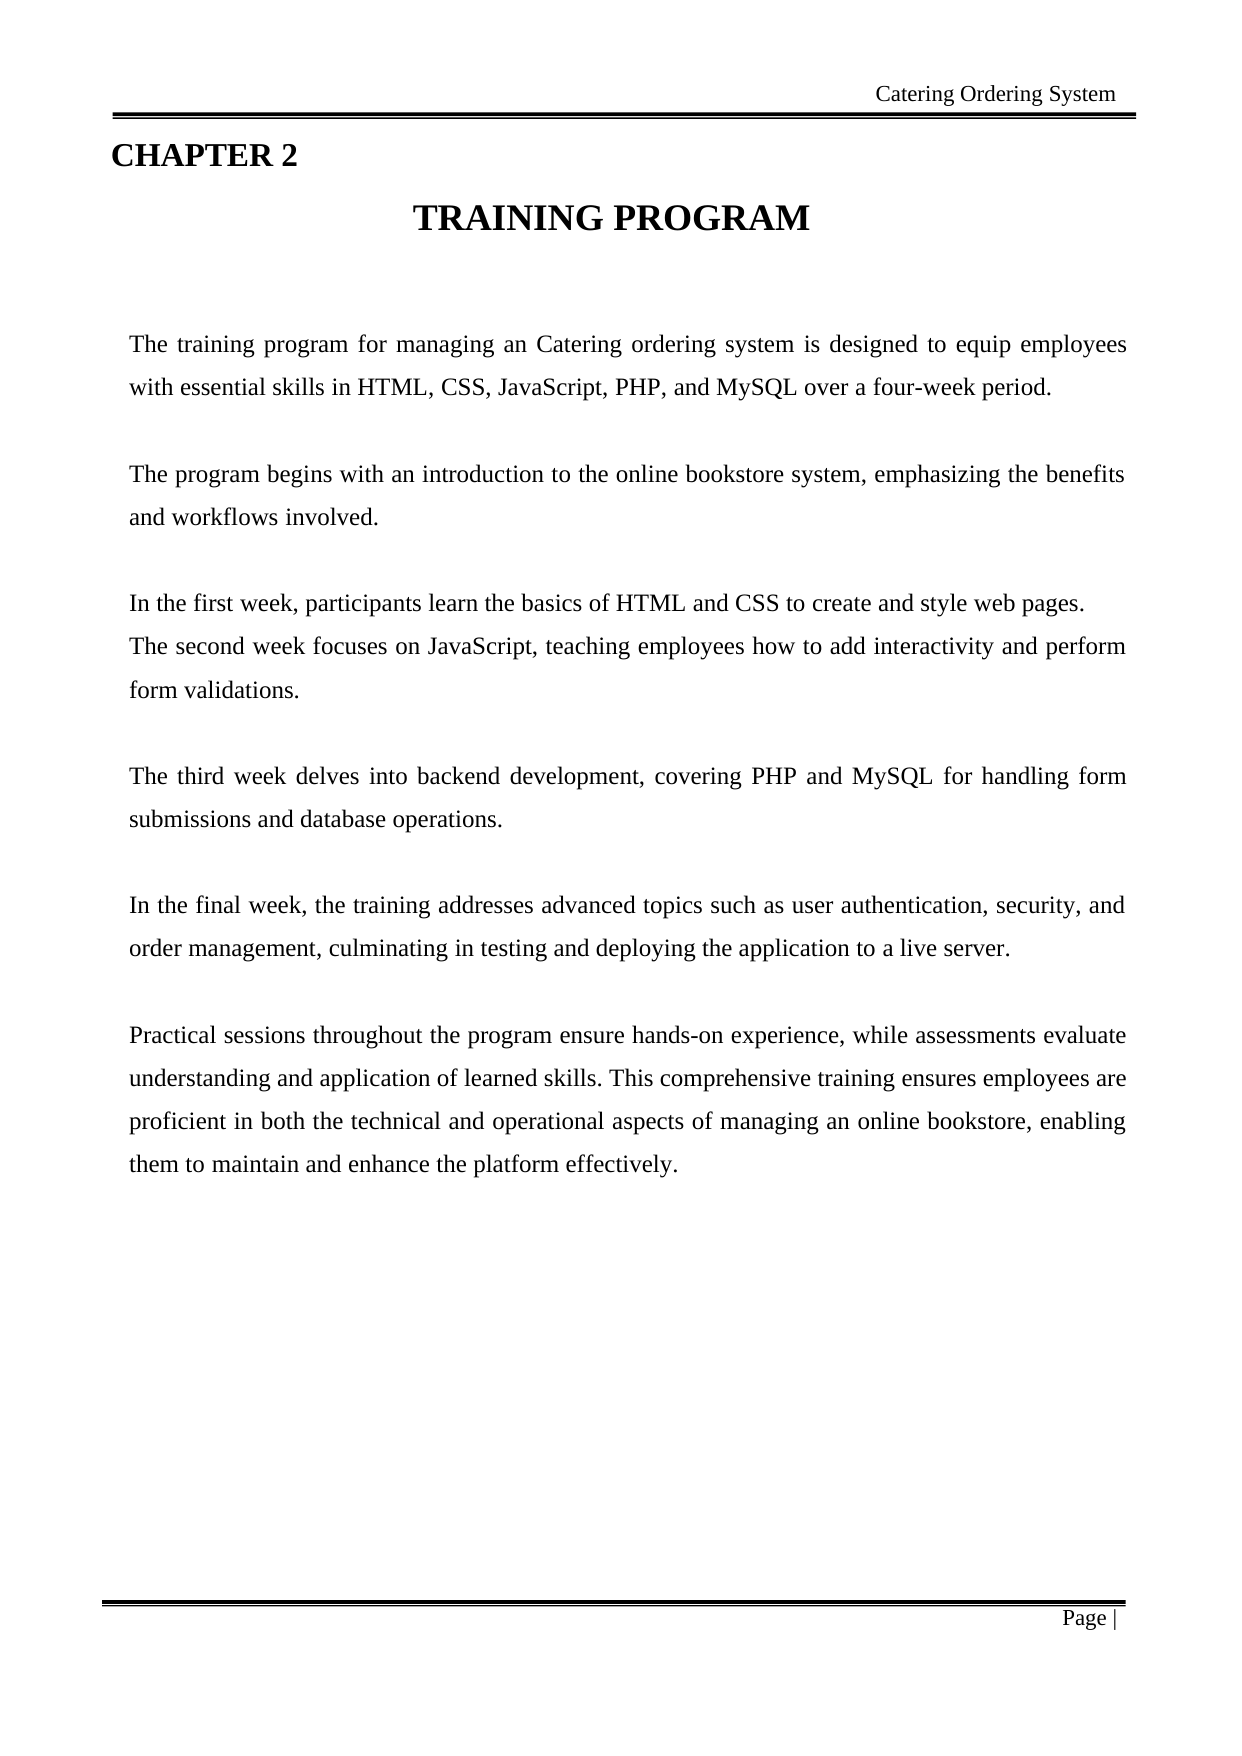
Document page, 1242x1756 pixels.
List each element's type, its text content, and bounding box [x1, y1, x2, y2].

text The program begins with an introduction to the online bookstore system, emphasizing the benefits and workflows involved. [129, 459, 1126, 531]
text Practical sessions throughout the program ensure hands-on experience, while assessments evaluate understanding and application of learned skills. This comprehensive training ensures employees are proficient in both the technical and operational aspects of managing an online bookstore, enabling them to maintain and enhance the platform effectively. [129, 1020, 1128, 1178]
text CHAPTER 2 [111, 135, 301, 173]
text TRAINING PROGRAM [413, 196, 1179, 239]
text In the first week, participants learn the basics of HTML and CSS to create and style web pages. [129, 588, 1179, 617]
text The training program for managing an Catering ordering system is designed to equip employees with essential skills in HTML, CSS, JavaScript, PHP, and MySQL over a four-week period. [129, 329, 1128, 401]
text In the final week, the training addresses advanced topics such as user authentication, security, and order management, culminating in testing and deploying the application to a live server. [129, 890, 1126, 962]
text The third week delves into backend development, covering PHP and MySQL for handling form submissions and database operations. [129, 761, 1128, 833]
text The second week focuses on JavaScript, teaching employees how to add interactivity and perform form validations. [129, 631, 1127, 703]
